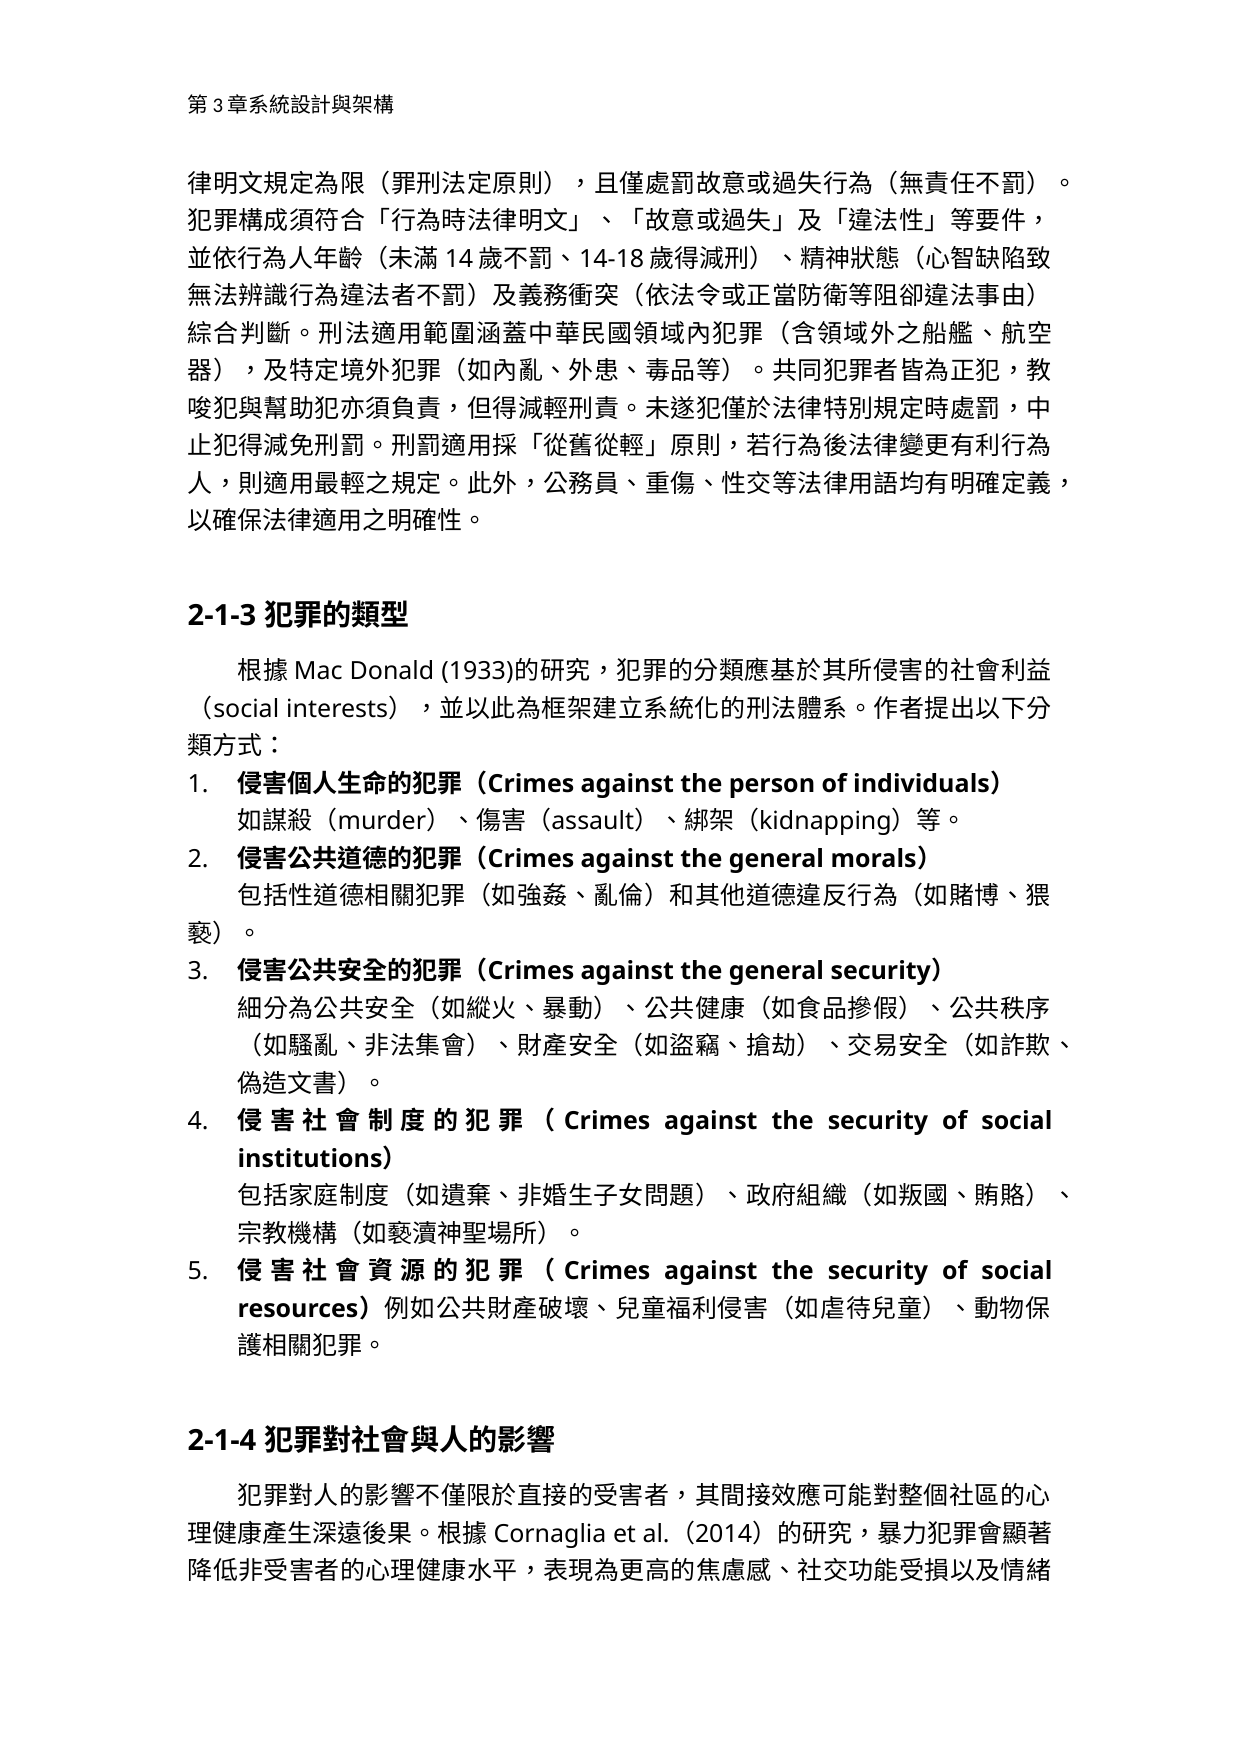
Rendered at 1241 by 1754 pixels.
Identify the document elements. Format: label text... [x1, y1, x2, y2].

text 2-1-4 犯罪對社會與人的影響 [187, 1400, 1053, 1475]
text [187, 162, 1053, 537]
list 侵害公共道德的犯罪（Crimes against the general morals） [187, 837, 1053, 875]
text 包括家庭制度（如遺棄、非婚生子女問題）、政府組織（如叛國、賄賂）、宗教機構（如褻瀆神聖場所）。 [237, 1175, 1053, 1250]
text 如謀殺（murder）、傷害（assault）、綁架（kidnapping）等。 [187, 800, 1053, 837]
text 根據Mac Donald (1933)的研究，犯罪的分類應基於其所侵害的社會利益（social interests），並以此為框架建立系統化的刑法體系。作者提出以下分類方式： [187, 650, 1053, 762]
text 2-1-3 犯罪的類型 [187, 575, 1053, 650]
text 包括性道德相關犯罪（如強姦、亂倫）和其他道德違反行為（如賭博、猥褻）。 [187, 875, 1053, 950]
list 侵害個人生命的犯罪（Crimes against the person of individuals） [187, 762, 1053, 800]
text 細分為公共安全（如縱火、暴動）、公共健康（如食品摻假）、公共秩序（如騷亂、非法集會）、財產安全（如盜竊、搶劫）、交易安全（如詐欺、偽造文書）。 [237, 987, 1053, 1100]
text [187, 1475, 1053, 1587]
list 侵害社會制度的犯罪（Crimes against the security of social institutions） [187, 1100, 1053, 1175]
list 侵害社會資源的犯罪（Crimes against the security of social resources）例如公共財產破壞、兒童福利侵害（如虐待兒童）、動物保護相關犯罪。 [187, 1250, 1053, 1362]
list 侵害公共安全的犯罪（Crimes against the general security） [187, 950, 1053, 987]
